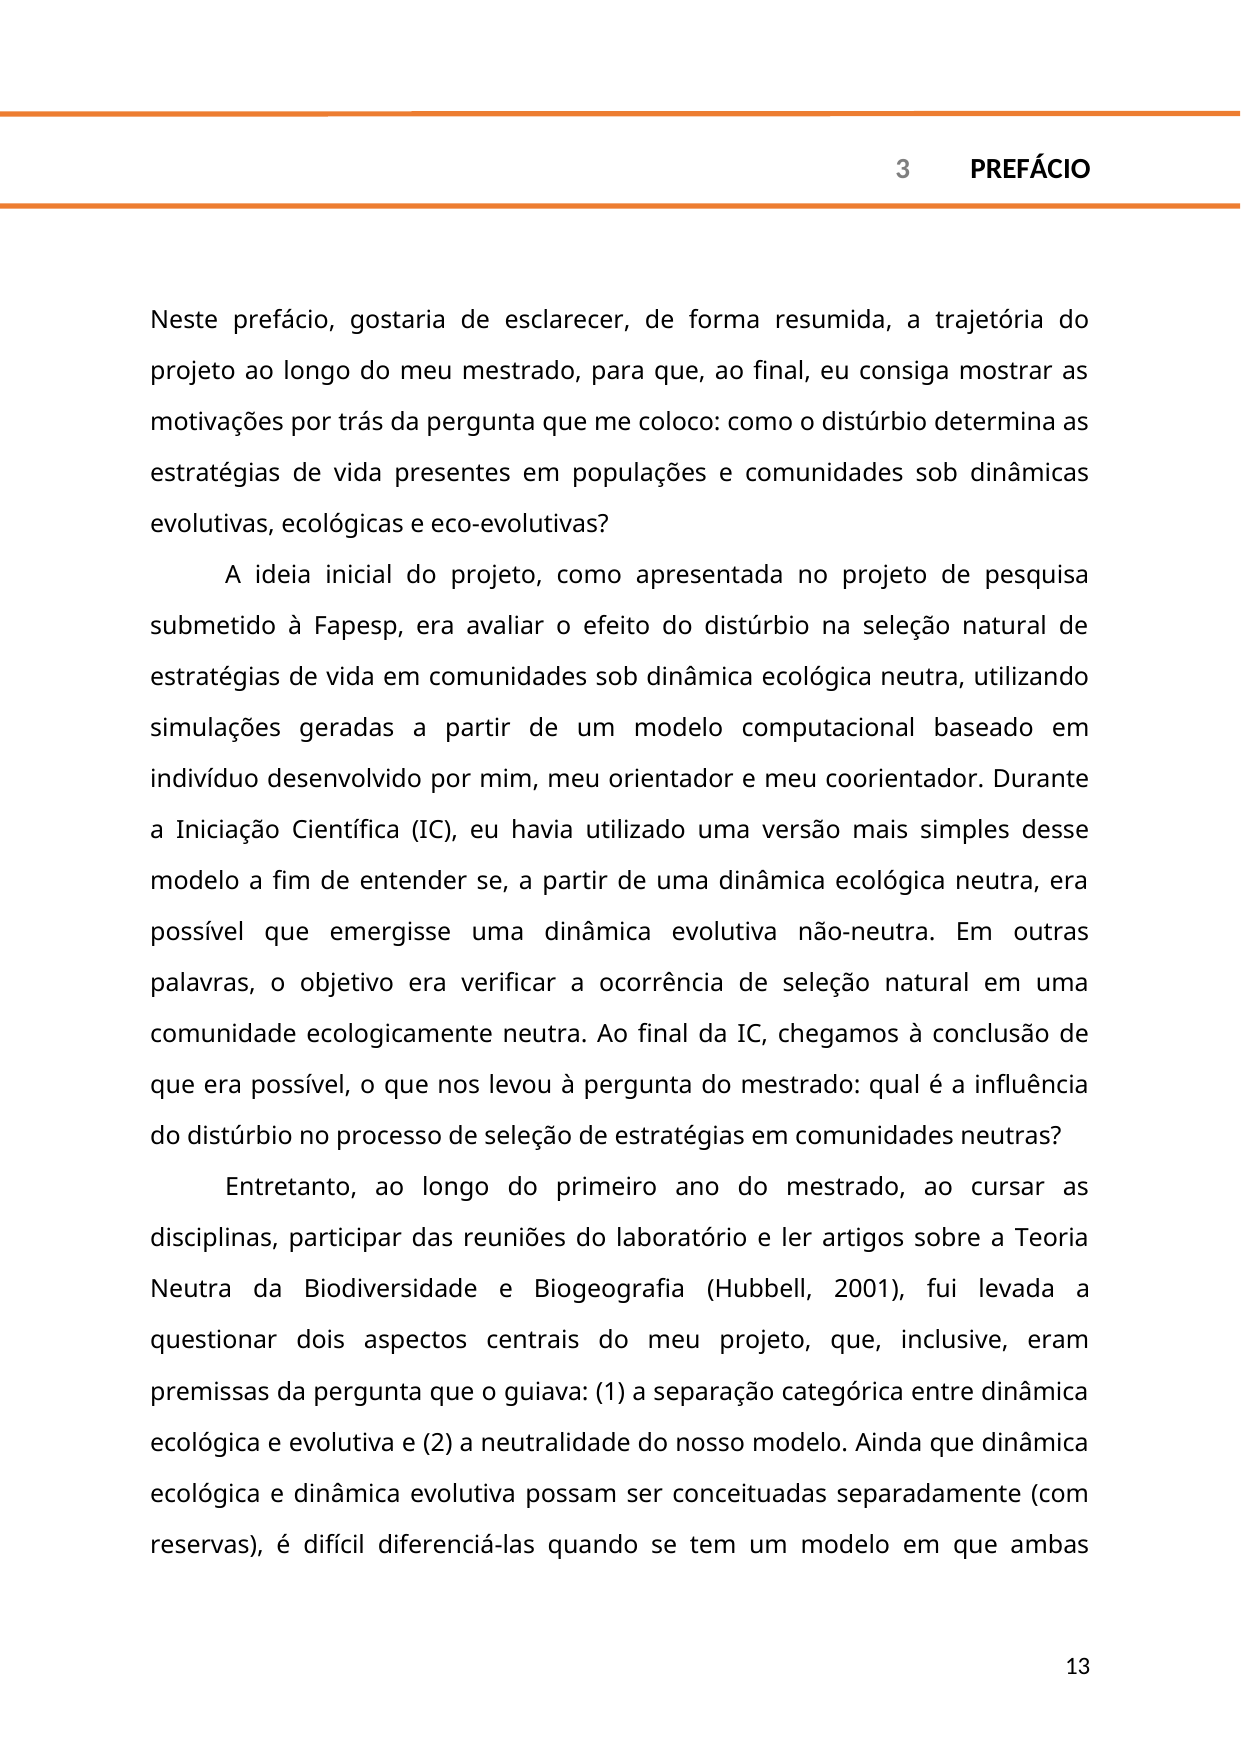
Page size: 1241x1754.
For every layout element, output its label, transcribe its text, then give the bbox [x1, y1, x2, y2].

text Neste prefácio, gostaria de esclarecer, de forma resumida, a trajetória do projeto ao longo do meu mestrado, para que, ao final, eu consiga mostrar as motivações por trás da pergunta que me coloco: como o distúrbio determina as estratégias de vida presentes em populações e comunidades sob dinâmicas evolutivas, ecológicas e eco-evolutivas? [150, 301, 1090, 539]
text A ideia inicial do projeto, como apresentada no projeto de pesquisa submetido à Fapesp, era avaliar o efeito do distúrbio na seleção natural de estratégias de vida em comunidades sob dinâmica ecológica neutra, utilizando simulações geradas a partir de um modelo computacional baseado em indivíduo desenvolvido por mim, meu orientador e meu coorientador. Durante a Iniciação Científica (IC), eu havia utilizado uma versão mais simples desse modelo a fim de entender se, a partir de uma dinâmica ecológica neutra, era possível que emergisse uma dinâmica evolutiva não-neutra. Em outras palavras, o objetivo era verificar a ocorrência de seleção natural em uma comunidade ecologicamente neutra. Ao final da IC, chegamos à conclusão de que era possível, o que nos levou à pergunta do mestrado: qual é a influência do distúrbio no processo de seleção de estratégias em comunidades neutras? [150, 557, 1090, 1152]
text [150, 1169, 1090, 1560]
subtitle 3 PREFÁCIO [150, 150, 1090, 186]
